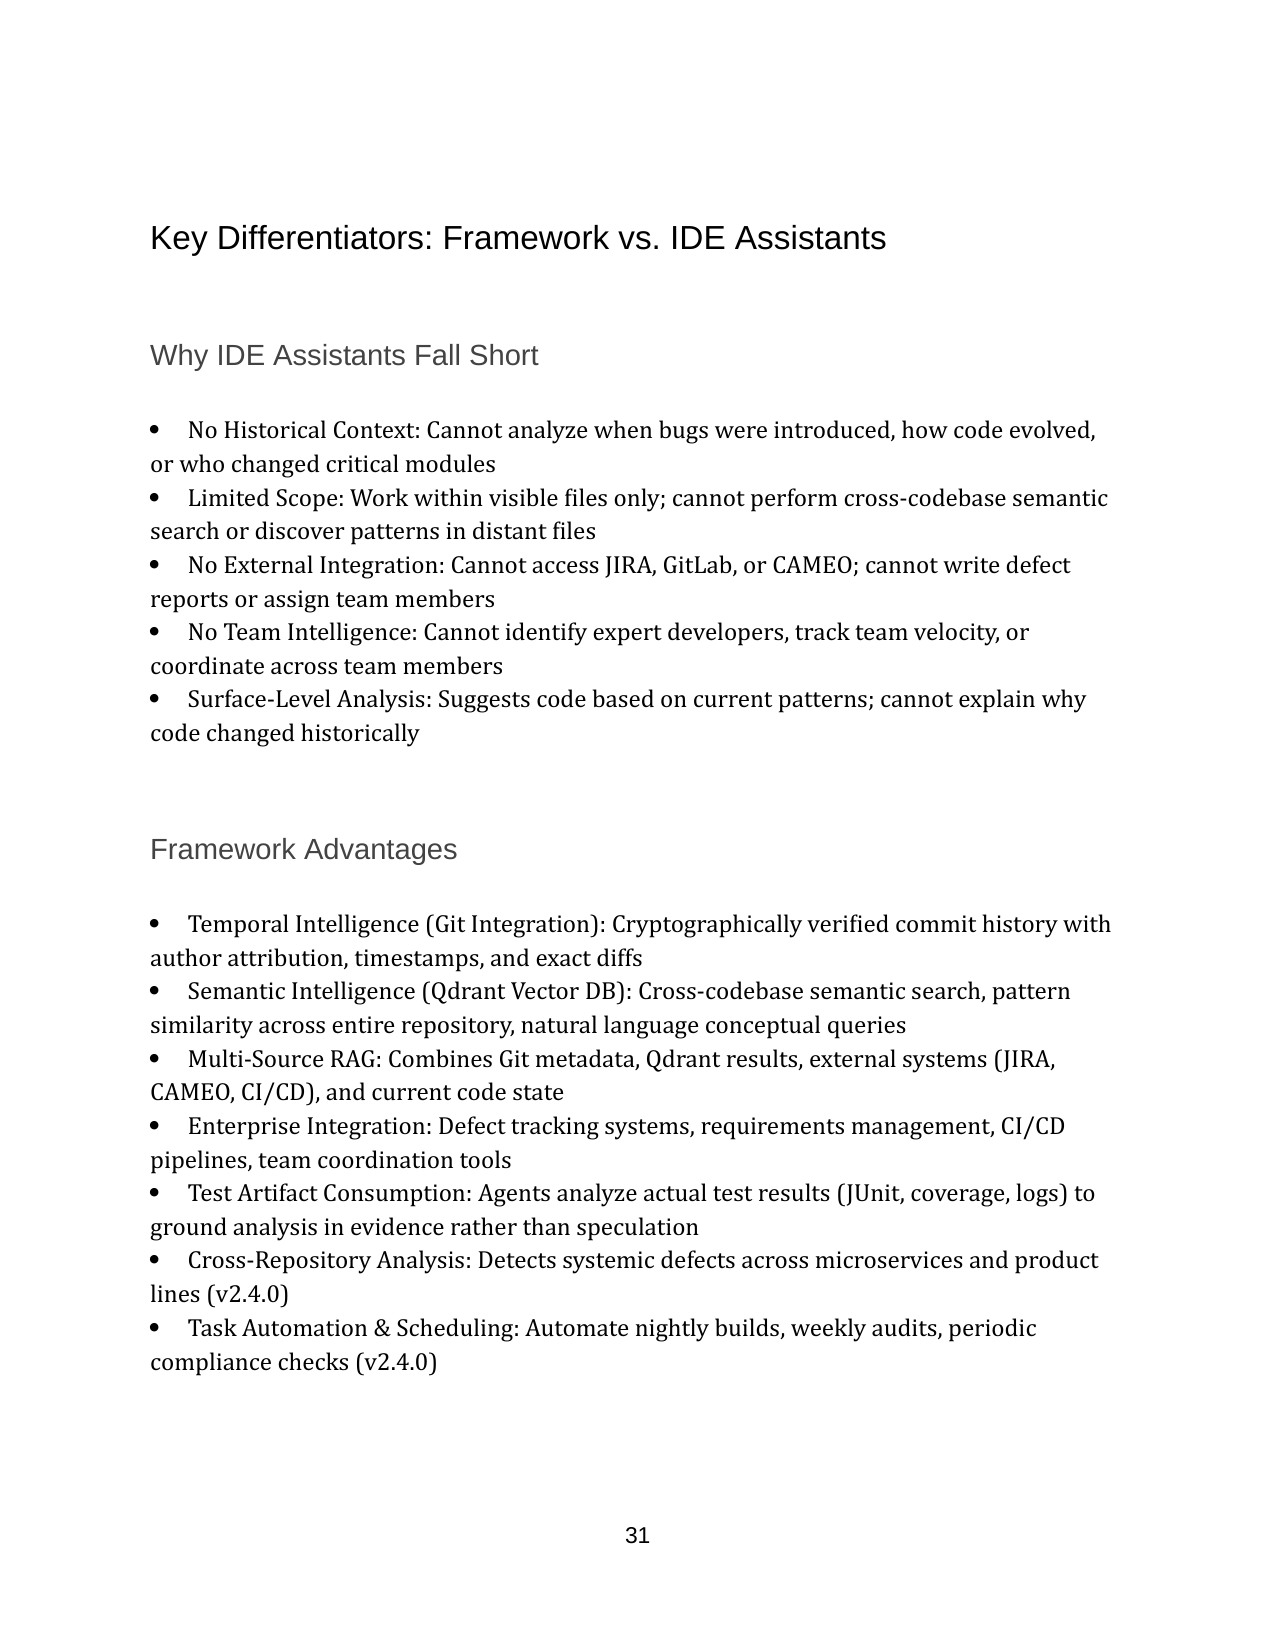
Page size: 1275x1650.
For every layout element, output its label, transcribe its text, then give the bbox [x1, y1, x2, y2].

list Limited Scope: Work within visible files only; cannot perform cross-codebase semantic search or discover patterns in distant files [150, 482, 1125, 545]
list Temporal Intelligence (Git Integration): Cryptographically verified commit history with author attribution, timestamps, and exact diffs [150, 909, 1125, 972]
list No Historical Context: Cannot analyze when bugs were introduced, how code evolved, or who changed critical modules [150, 415, 1125, 478]
subtitle Framework Advantages [150, 832, 1125, 865]
list No Team Intelligence: Cannot identify expert developers, track team velocity, or coordinate across team members [150, 617, 1125, 680]
list Enterprise Integration: Defect tracking systems, requirements management, CI/CD pipelines, team coordination tools [150, 1111, 1125, 1173]
list No External Integration: Cannot access JIRA, GitLab, or CAMEO; cannot write defect reports or assign team members [150, 549, 1125, 612]
list Test Artifact Consumption: Agents analyze actual test results (JUnit, coverage, logs) to ground analysis in evidence rather than speculation [150, 1178, 1125, 1241]
list Cross-Repository Analysis: Detects systemic defects across microservices and product lines (v2.4.0) [150, 1245, 1125, 1308]
subtitle Why IDE Assistants Fall Short [150, 338, 1125, 371]
list Multi-Source RAG: Combines Git metadata, Qdrant results, external systems (JIRA, CAMEO, CI/CD), and current code state [150, 1043, 1125, 1106]
list Task Automation & Scheduling: Automate nightly builds, weekly audits, periodic compliance checks (v2.4.0) [150, 1312, 1125, 1375]
list Surface-Level Analysis: Suggests code based on current patterns; cannot explain why code changed historically [150, 684, 1125, 747]
subtitle Key Differentiators: Framework vs. IDE Assistants [150, 218, 1125, 256]
list Semantic Intelligence (Qdrant Vector DB): Cross-codebase semantic search, pattern similarity across entire repository, natural language conceptual queries [150, 976, 1125, 1039]
